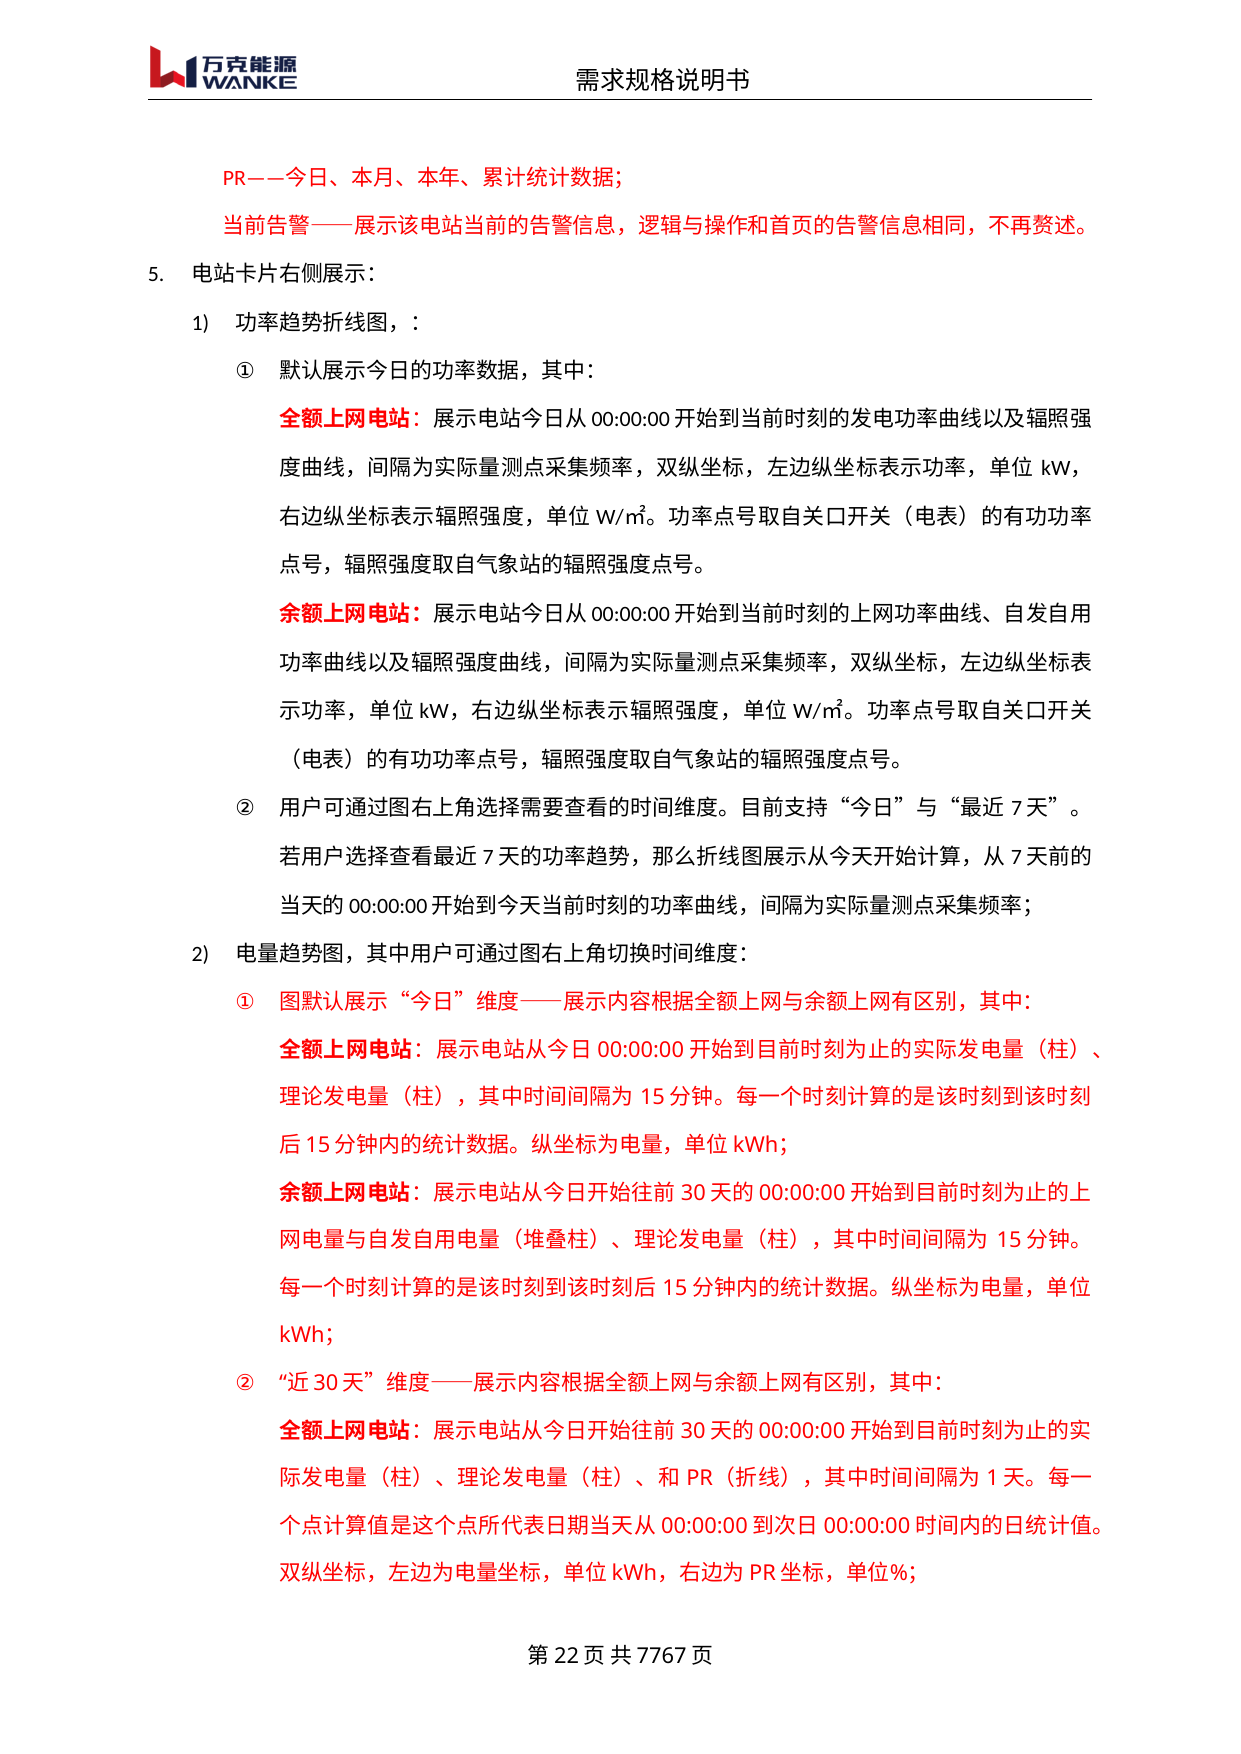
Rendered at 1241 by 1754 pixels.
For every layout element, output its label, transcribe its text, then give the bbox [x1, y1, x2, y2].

list 全额上网电站：展示电站今日从00:00:00开始到当前时刻的发电功率曲线以及辐照强度曲线，间隔为实际量测点采集频率，双纵坐标，左边纵坐标表示功率，单位kW，右边纵坐标表示辐照强度，单位W/㎡。功率点号取自关口开关（电表）的有功功率点号，辐照强度取自气象站的辐照强度点号。 [279, 401, 1092, 579]
list 当前告警——展示该电站当前的告警信息，逻辑与操作和首页的告警信息相同，不再赘述。 [223, 207, 1092, 240]
list 默认展示今日的功率数据，其中： [235, 352, 1092, 385]
list 图默认展示“今日”维度——展示内容根据全额上网与余额上网有区别，其中： [235, 984, 1092, 1016]
list 全额上网电站：展示电站从今日开始往前30天的00:00:00开始到目前时刻为止的实际发电量（柱）、理论发电量（柱）、和PR（折线），其中时间间隔为1天。每一个点计算值是这个点所代表日期当天从00:00:00到次日00:00:00时间内的日统计值。双纵坐标，左边为电量坐标，单位kWh，右边为PR坐标，单位%； [279, 1413, 1092, 1587]
list “近30天”维度——展示内容根据全额上网与余额上网有区别，其中： [235, 1365, 1092, 1397]
list 功率趋势折线图，： [191, 304, 1092, 337]
list 全额上网电站：展示电站从今日00:00:00开始到目前时刻为止的实际发电量（柱）、理论发电量（柱），其中时间间隔为15分钟。每一个时刻计算的是该时刻到该时刻后15分钟内的统计数据。纵坐标为电量，单位kWh； [279, 1032, 1092, 1159]
list 电量趋势图，其中用户可通过图右上角切换时间维度： [191, 936, 1092, 968]
list 电站卡片右侧展示： [148, 256, 1092, 288]
list 余额上网电站：展示电站从今日开始往前30天的00:00:00开始到目前时刻为止的上网电量与自发自用电量（堆叠柱）、理论发电量（柱），其中时间间隔为15分钟。每一个时刻计算的是该时刻到该时刻后15分钟内的统计数据。纵坐标为电量，单位kWh； [279, 1174, 1092, 1349]
picture [147, 44, 300, 90]
list PR——今日、本月、本年、累计统计数据； [223, 159, 1092, 192]
list 用户可通过图右上角选择需要查看的时间维度。目前支持“今日”与“最近7天”。若用户选择查看最近7天的功率趋势，那么折线图展示从今天开始计算，从7天前的当天的00:00:00开始到今天当前时刻的功率曲线，间隔为实际量测点采集频率； [235, 790, 1092, 920]
list 余额上网电站：展示电站今日从00:00:00开始到当前时刻的上网功率曲线、自发自用功率曲线以及辐照强度曲线，间隔为实际量测点采集频率，双纵坐标，左边纵坐标表示功率，单位kW，右边纵坐标表示辐照强度，单位W/㎡。功率点号取自关口开关（电表）的有功功率点号，辐照强度取自气象站的辐照强度点号。 [279, 595, 1092, 774]
